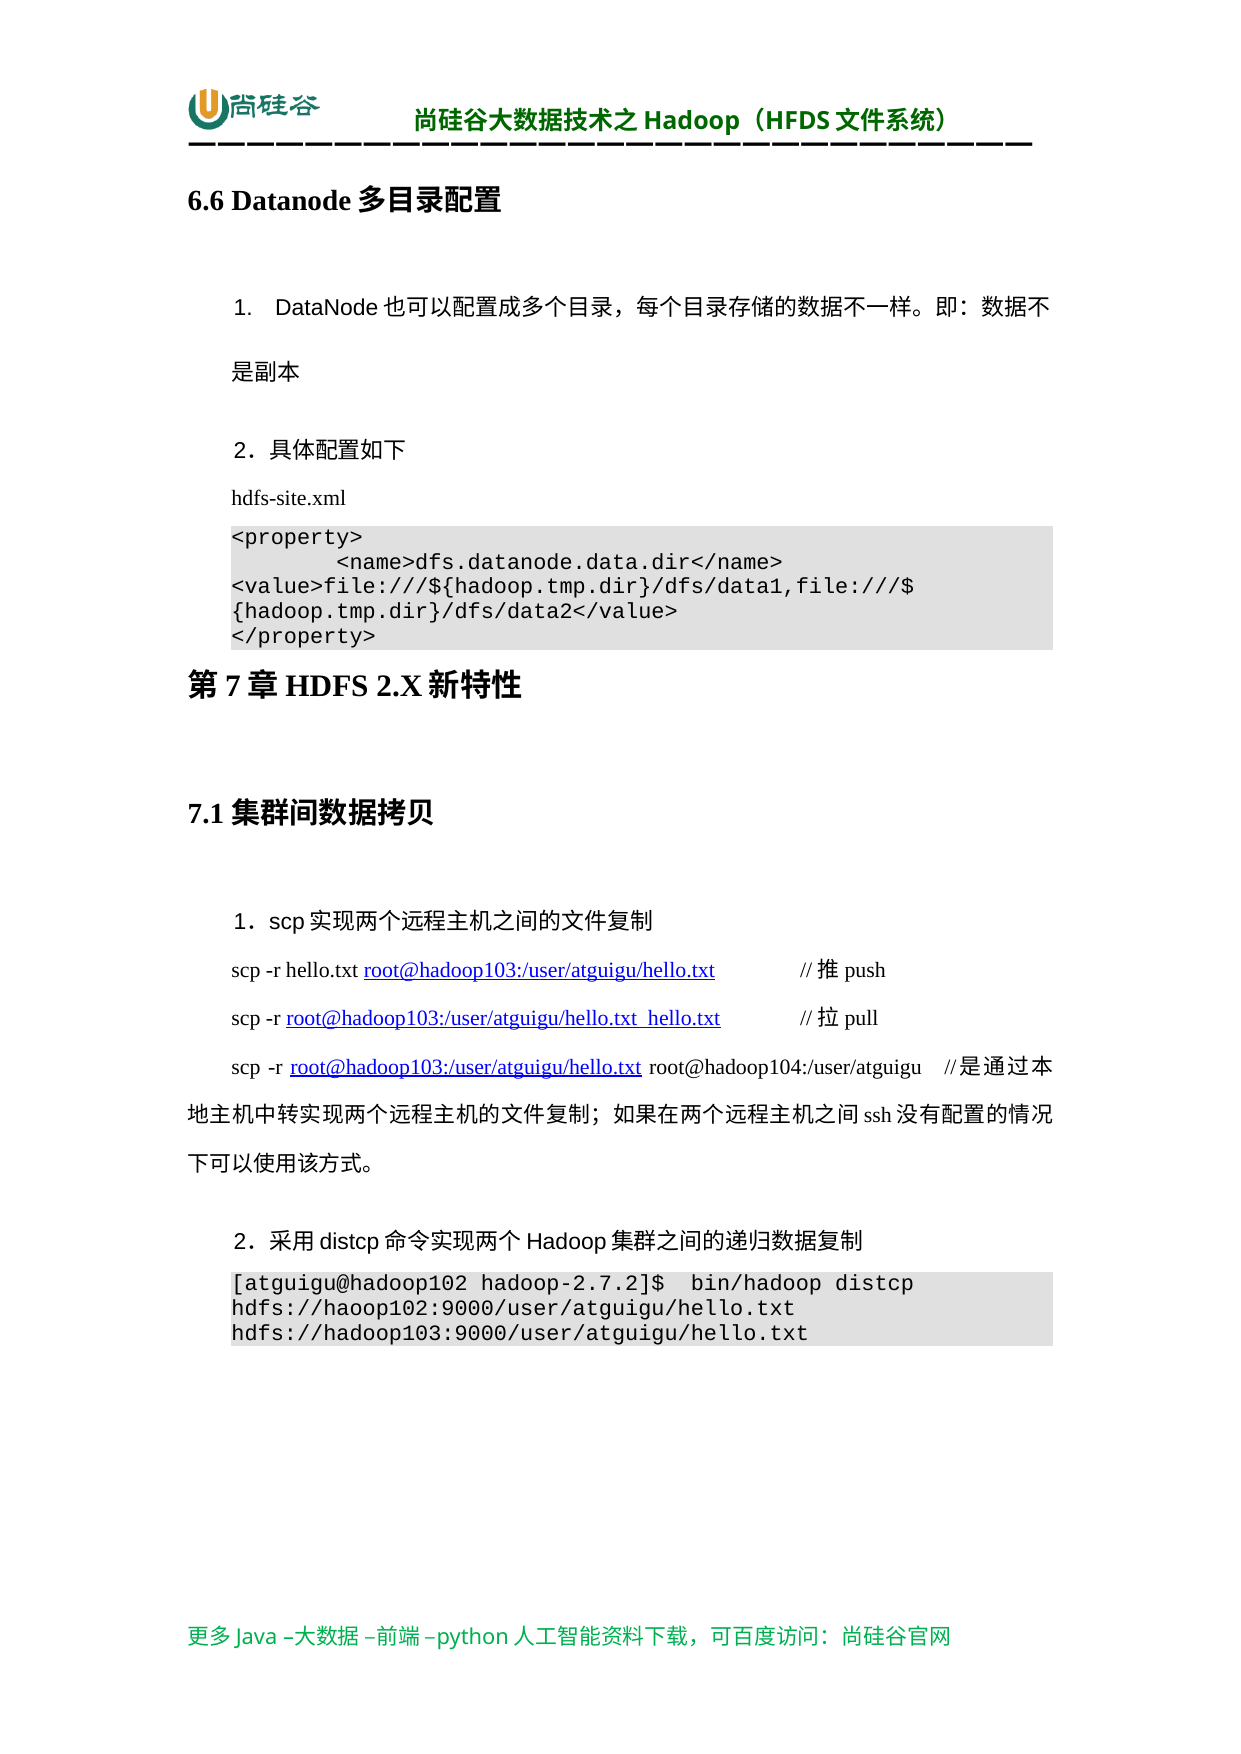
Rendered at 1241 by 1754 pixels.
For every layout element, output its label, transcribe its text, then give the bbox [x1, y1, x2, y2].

subtitle 第7章 HDFS 2.X新特性 [187, 650, 1053, 715]
text <value>file:///${hadoop.tmp.dir}/dfs/data1,file:///${hadoop.tmp.dir}/dfs/data2</value> [231, 576, 1053, 625]
text 2．采用distcp命令实现两个Hadoop集群之间的递归数据复制 [187, 1207, 1053, 1272]
text scp -r root@hadoop103:/user/atguigu/hello.txt root@hadoop104:/user/atguigu //是通过本地主机中转实现两个远程主机的文件复制；如果在两个远程主机之间ssh没有配置的情况下可以使用该方式。 [187, 1048, 1053, 1178]
text hdfs-site.xml [187, 481, 1053, 513]
picture [187, 88, 320, 130]
text <name>dfs.datanode.data.dir</name> [231, 551, 1053, 576]
text </property> [231, 625, 1053, 650]
text hdfs://haoop102:9000/user/atguigu/hello.txt hdfs://hadoop103:9000/user/atguigu/hello.txt [231, 1297, 1053, 1346]
text 1．scp实现两个远程主机之间的文件复制 [187, 887, 1053, 952]
subtitle 6.6 Datanode多目录配置 [187, 165, 1053, 230]
text [atguigu@hadoop102 hadoop-2.7.2]$ bin/hadoop distcp [231, 1272, 1053, 1297]
text 2．具体配置如下 [187, 416, 1053, 481]
text 1. DataNode也可以配置成多个目录，每个目录存储的数据不一样。即：数据不是副本 [231, 273, 1053, 403]
text <property> [231, 526, 1053, 551]
subtitle 7.1 集群间数据拷贝 [187, 778, 1053, 843]
text scp -r root@hadoop103:/user/atguigu/hello.txt hello.txt // 拉 pull [187, 1000, 1053, 1032]
text scp -r hello.txt root@hadoop103:/user/atguigu/hello.txt // 推 push [187, 952, 1053, 984]
